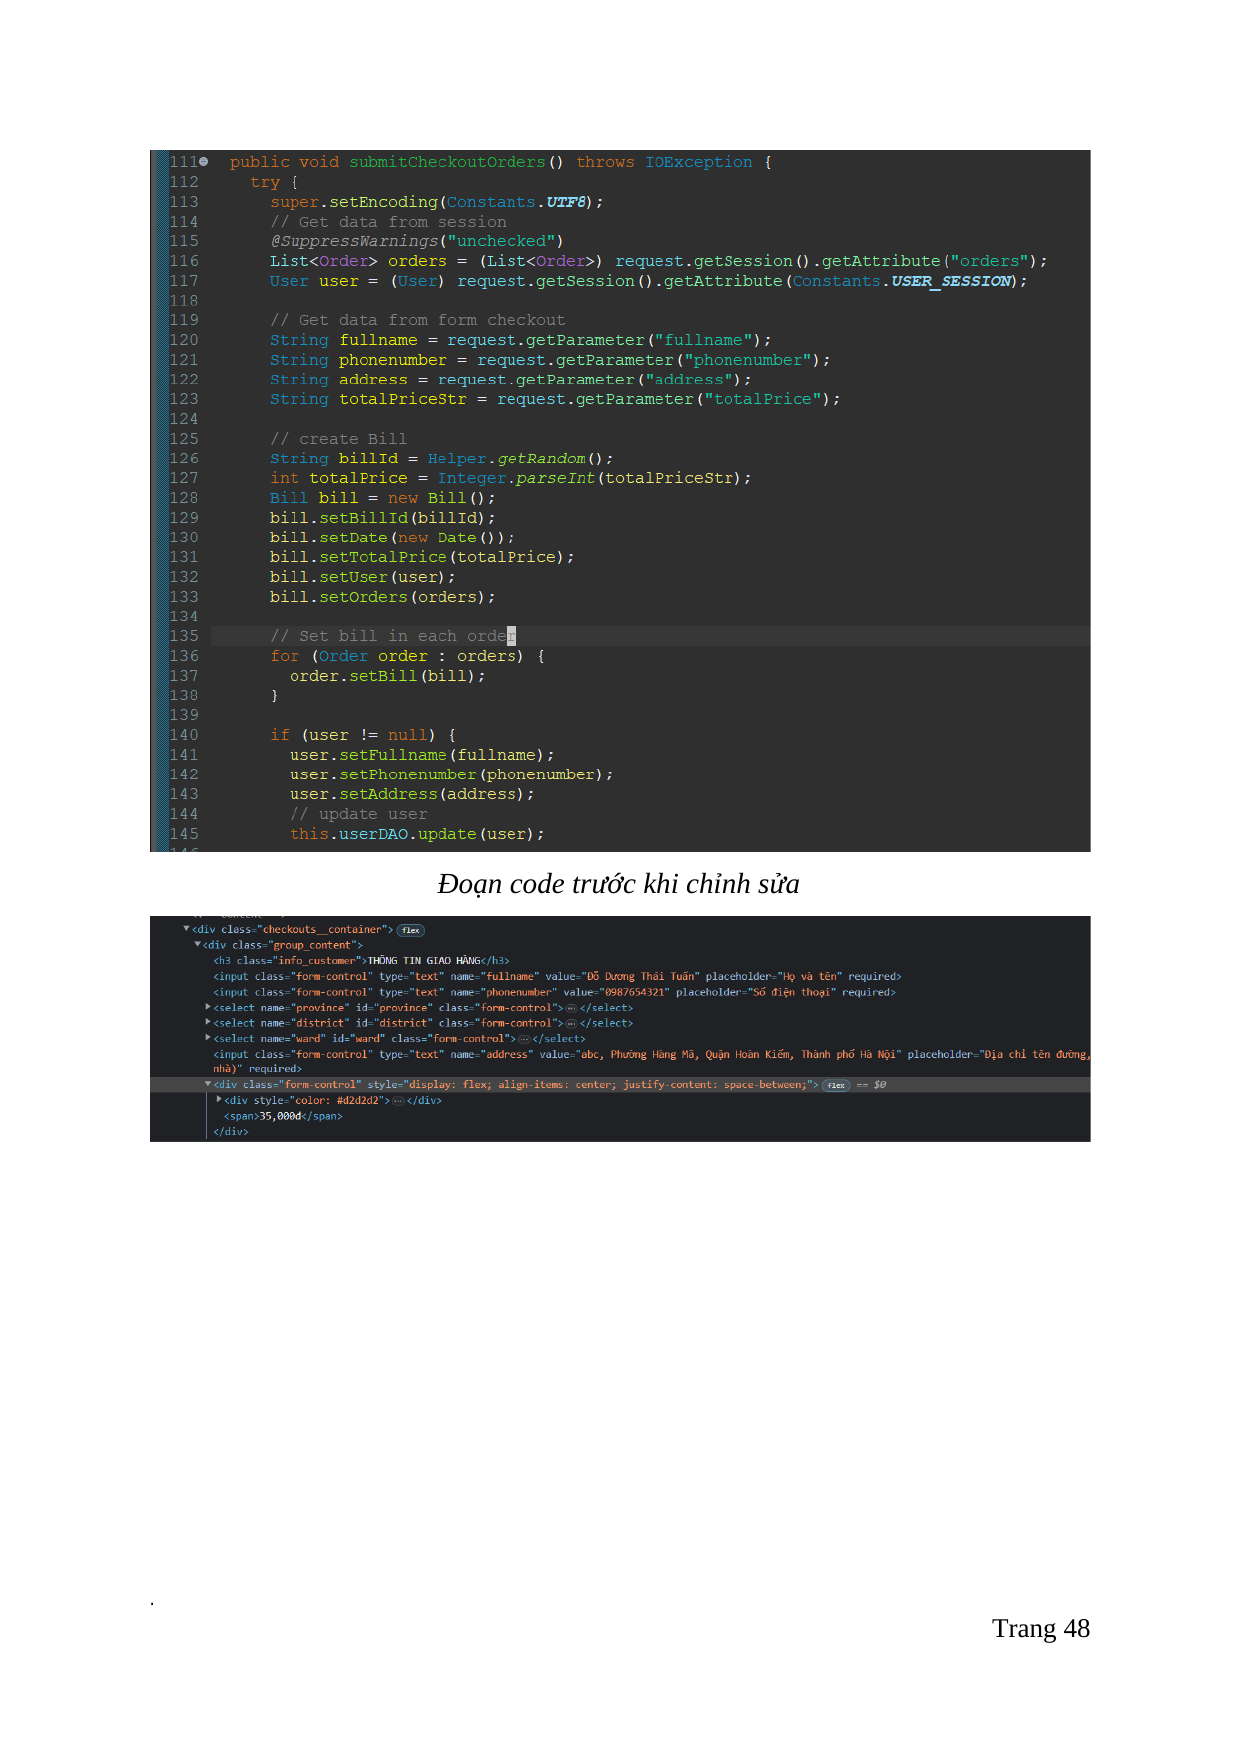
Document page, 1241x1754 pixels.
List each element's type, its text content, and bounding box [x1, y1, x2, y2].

picture [150, 916, 1091, 1142]
text Đoạn code trước khi chỉnh sửa [150, 866, 1090, 899]
picture [150, 150, 1091, 852]
